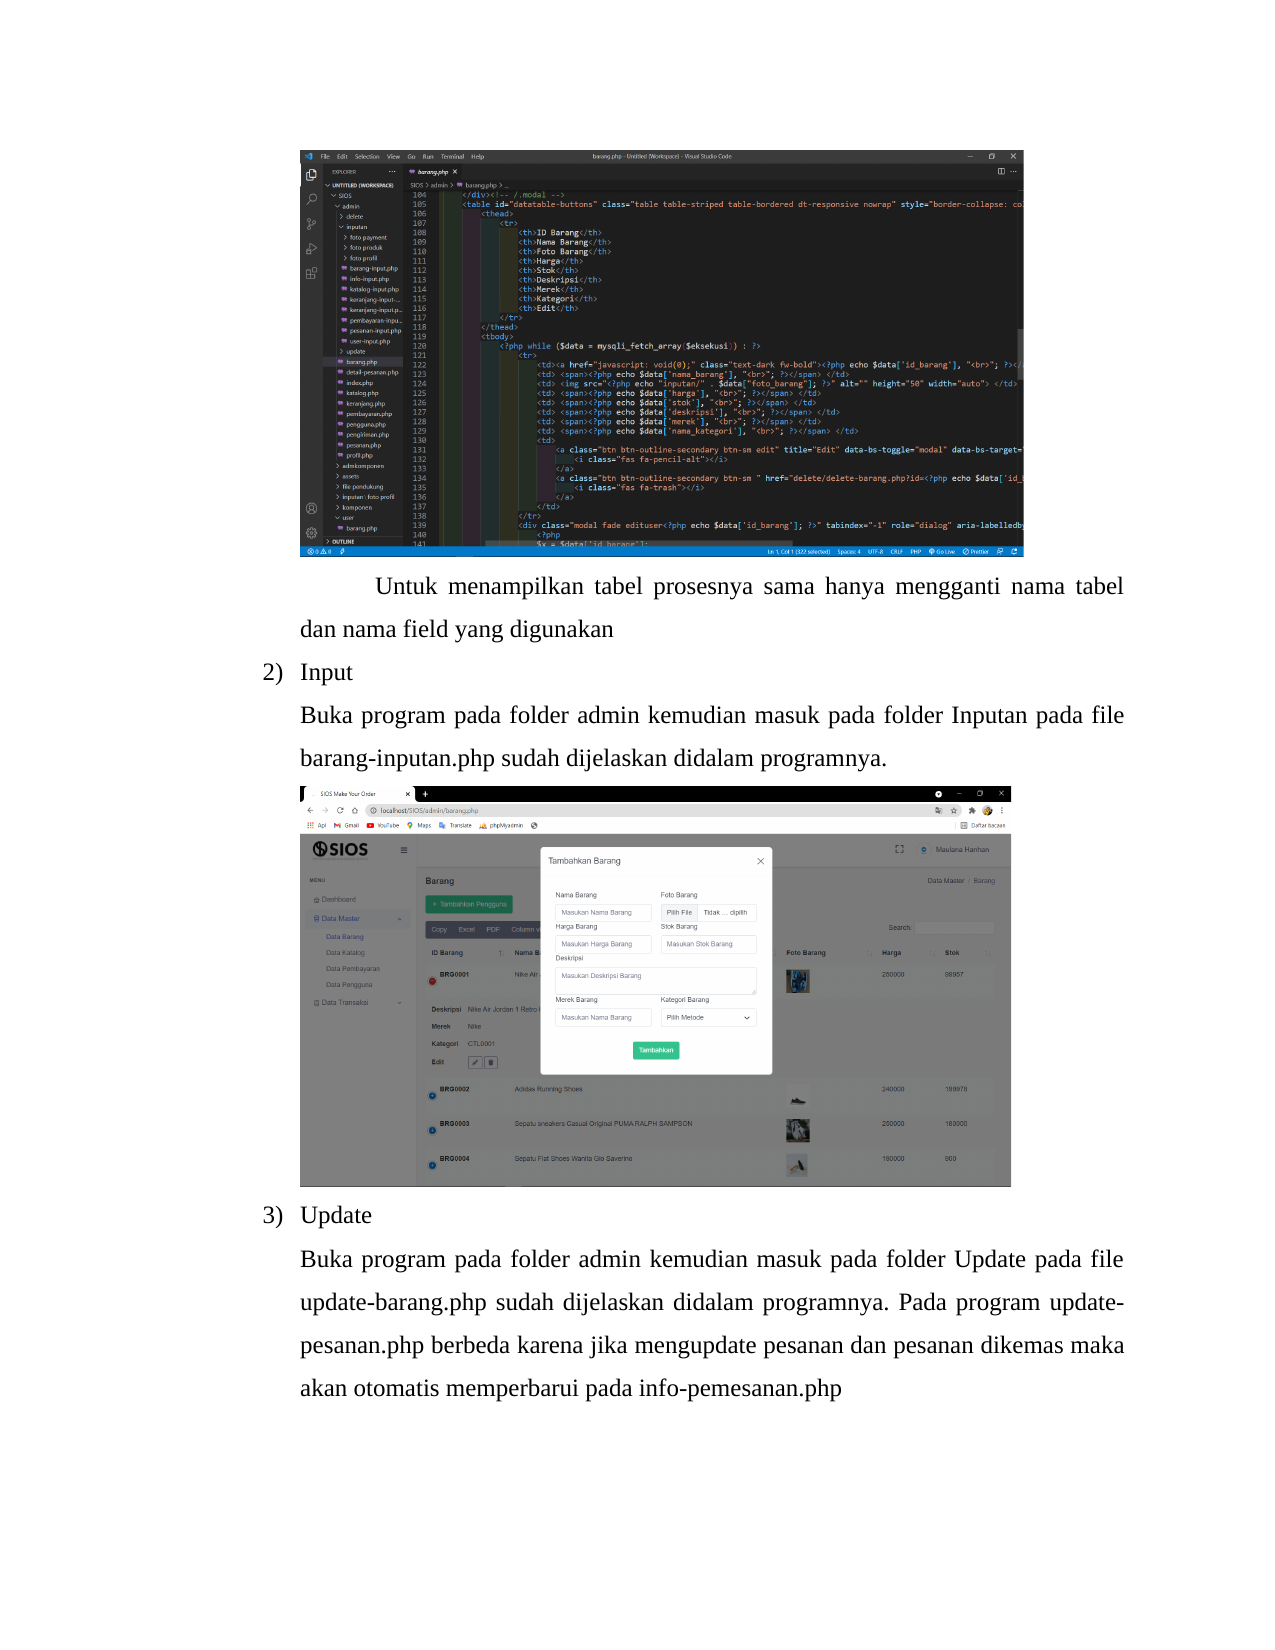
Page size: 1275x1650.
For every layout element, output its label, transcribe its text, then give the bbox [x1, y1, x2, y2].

list Untuk menampilkan tabel prosesnya sama hanya mengganti nama tabel dan nama field yang digunakan [300, 571, 1125, 643]
picture [300, 150, 1024, 557]
list Input [262, 657, 1125, 686]
list Buka program pada folder admin kemudian masuk pada folder Inputan pada file barang-inputan.php sudah dijelaskan didalam programnya. [300, 700, 1125, 772]
list Update [262, 1201, 1125, 1229]
picture [300, 786, 1012, 1187]
list Buka program pada folder admin kemudian masuk pada folder Update pada file update-barang.php sudah dijelaskan didalam programnya. Pada program update-pesanan.php berbeda karena jika mengupdate pesanan dan pesanan dikemas maka akan otomatis memperbarui pada info-pemesanan.php [300, 1244, 1125, 1402]
